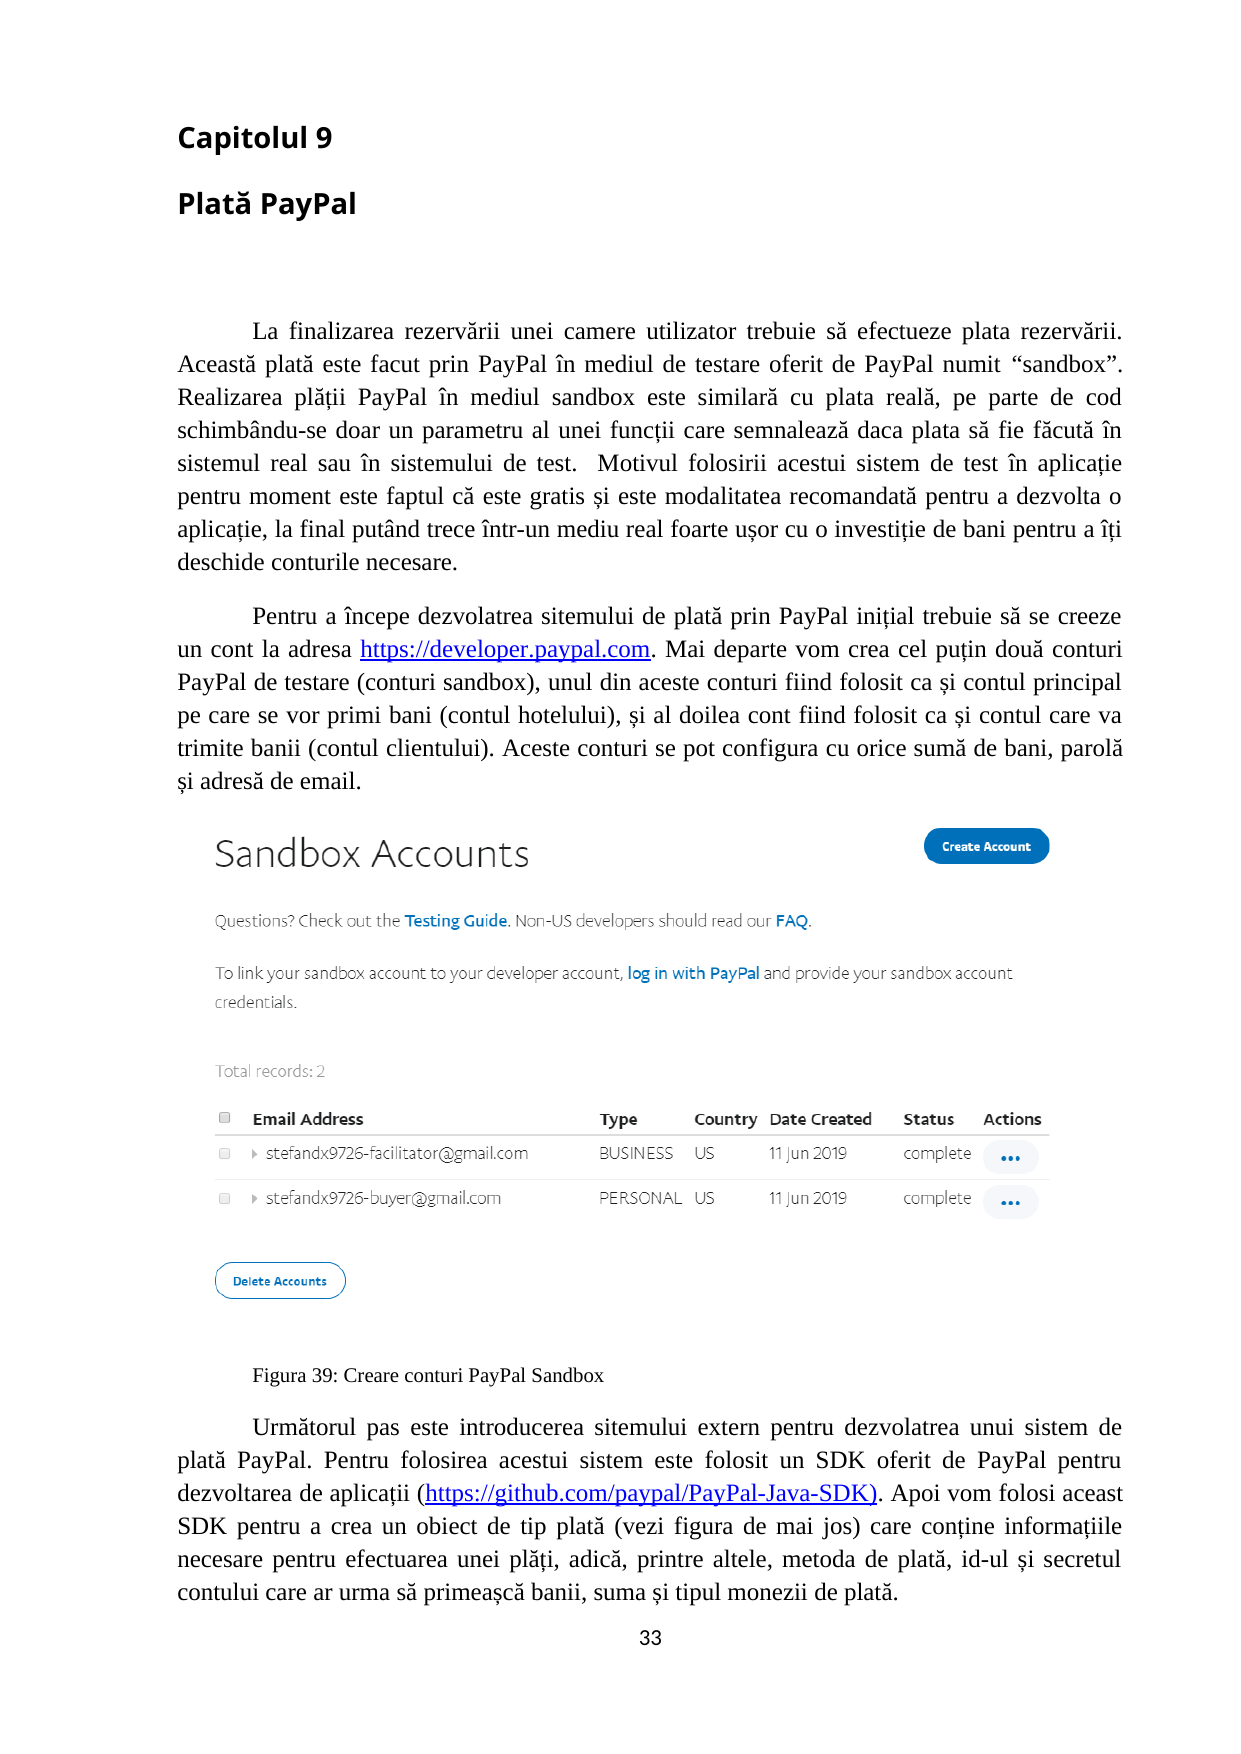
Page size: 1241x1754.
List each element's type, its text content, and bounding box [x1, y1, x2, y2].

text Capitolul 9 [177, 117, 1123, 157]
picture [176, 820, 1123, 1343]
text Figura 39: Creare conturi PayPal Sandbox [177, 1363, 1123, 1387]
text Următorul pas este introducerea sitemului extern pentru dezvolatrea unui sistem de plată PayPal. Pentru folosirea acestui sistem este folosit un SDK oferit de PayPal pentru dezvoltarea de aplicații (https://github.com/paypal/PayPal-Java-SDK). Apoi vom folosi aceast SDK pentru a crea un obiect de tip plată (vezi figura de mai jos) care conține informațiile necesare pentru efectuarea unei plăți, adică, printre altele, metoda de plată, id-ul și secretul contului care ar urma să primeașcă banii, suma și tipul monezii de plată. [177, 1412, 1123, 1606]
text Pentru a începe dezvolatrea sitemului de plată prin PayPal inițial trebuie să se creeze un cont la adresa https://developer.paypal.com. Mai departe vom crea cel puțin două conturi PayPal de testare (conturi sandbox), unul din aceste conturi fiind folosit ca și contul principal pe care se vor primi bani (contul hotelului), și al doilea cont fiind folosit ca și contul care va trimite banii (contul clientului). Aceste conturi se pot configura cu orice sumă de bani, parolă și adresă de email. [177, 601, 1123, 795]
text La finalizarea rezervării unei camere utilizator trebuie să efectueze plata rezervării. Această plată este facut prin PayPal în mediul de testare oferit de PayPal numit “sandbox”. Realizarea plății PayPal în mediul sandbox este similară cu plata reală, pe parte de cod schimbându-se doar un parametru al unei funcții care semnalează daca plata să fie făcută în sistemul real sau în sistemului de test. Motivul folosirii acestui sistem de test în aplicație pentru moment este faptul că este gratis și este modalitatea recomandată pentru a dezvolta o aplicație, la final putând trece într-un mediu real foarte ușor cu o investiție de bani pentru a îți deschide conturile necesare. [177, 316, 1123, 576]
text Plată PayPal [177, 183, 1123, 223]
